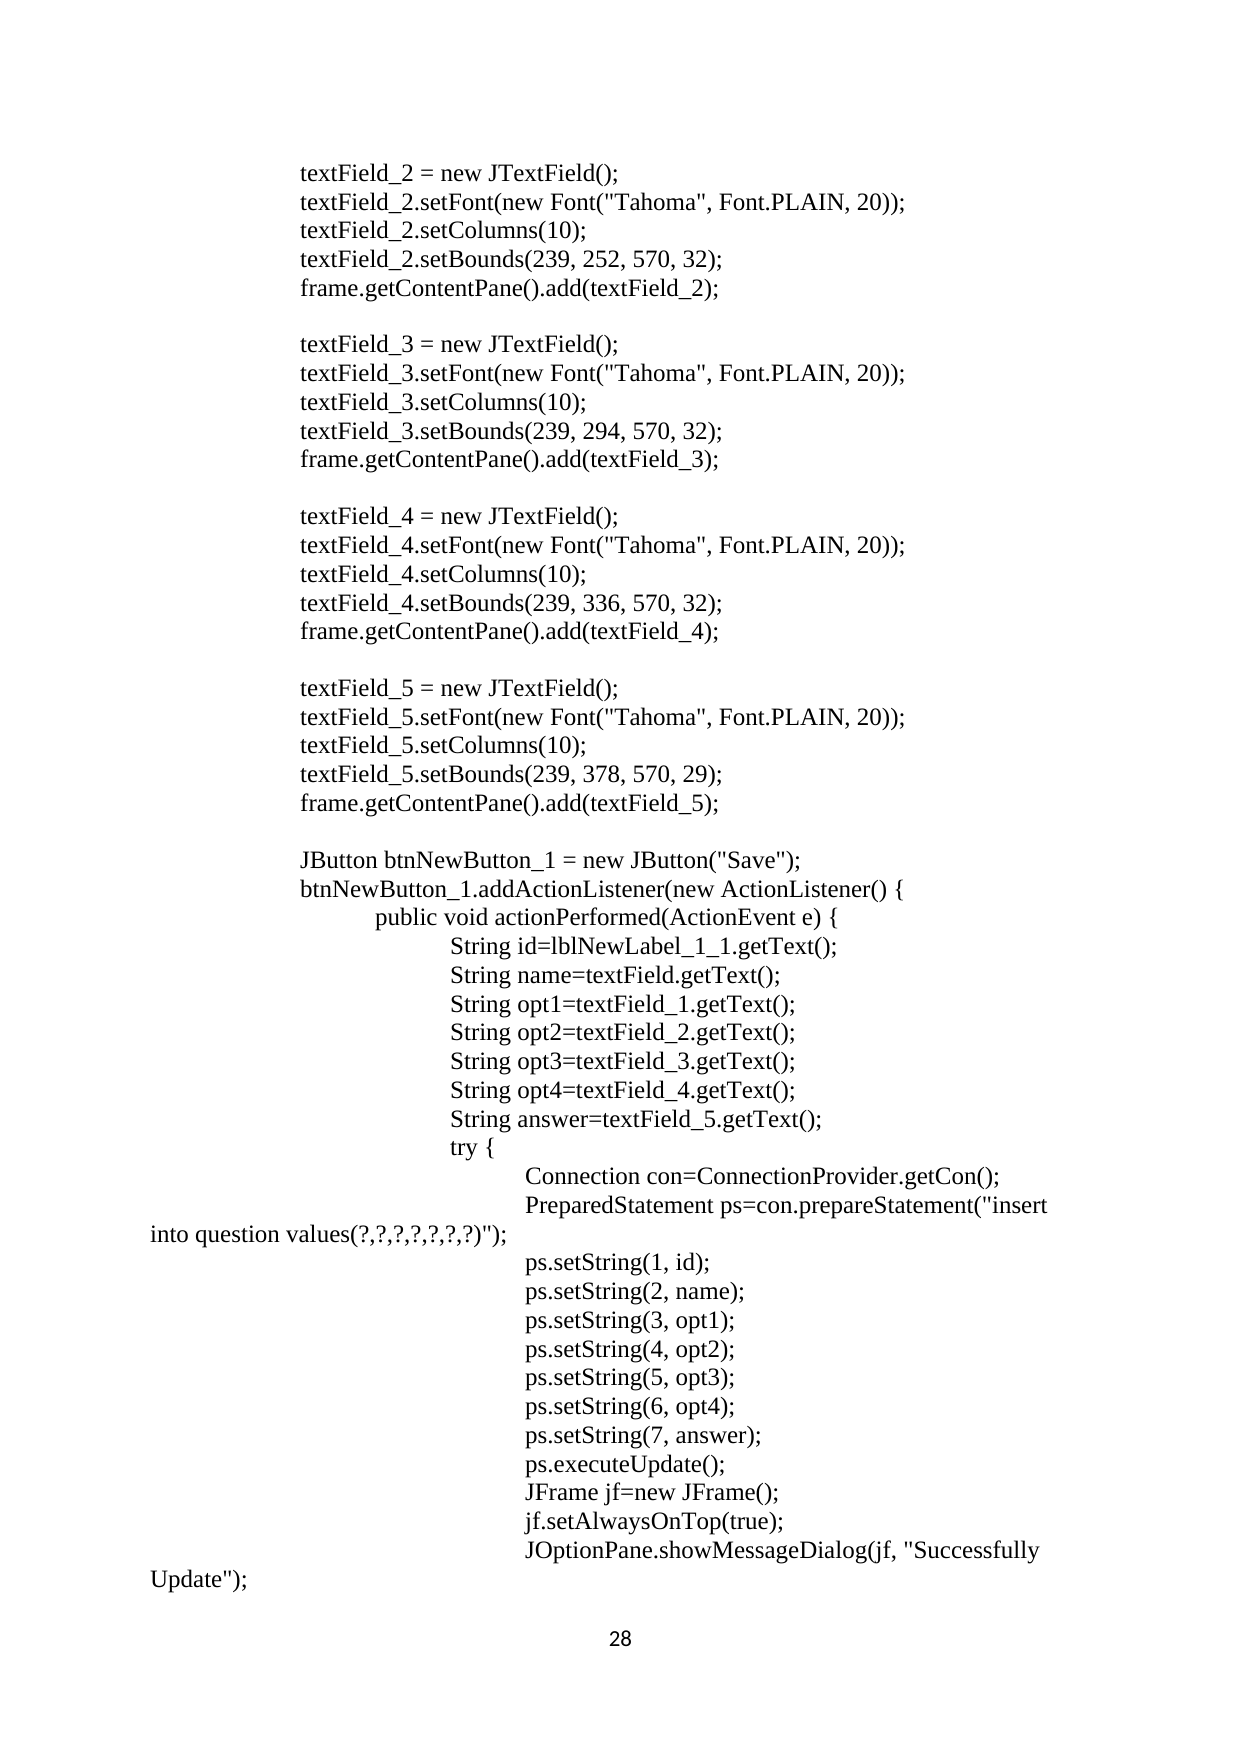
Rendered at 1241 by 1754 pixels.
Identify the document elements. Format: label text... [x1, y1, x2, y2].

text JButton btnNewButton_1 = new JButton("Save"); [150, 845, 1090, 874]
text textField_3 = new JTextField(); [150, 329, 1090, 358]
text ps.setString(1, id); [150, 1247, 1090, 1276]
text textField_4.setBounds(239, 336, 570, 32); [150, 588, 1090, 616]
text try { [150, 1132, 1090, 1161]
text ps.setString(5, opt3); [150, 1362, 1090, 1391]
text ps.setString(7, answer); [150, 1420, 1090, 1449]
text textField_5.setColumns(10); [150, 731, 1090, 759]
text frame.getContentPane().add(textField_3); [150, 444, 1090, 473]
text PreparedStatement ps=con.prepareStatement("insert into question values(?,?,?,?,?,?,?)"); [150, 1190, 1090, 1247]
text public void actionPerformed(ActionEvent e) { [150, 902, 1090, 931]
text textField_5.setBounds(239, 378, 570, 29); [150, 759, 1090, 788]
text textField_3.setBounds(239, 294, 570, 32); [150, 416, 1090, 444]
text textField_5 = new JTextField(); [150, 673, 1090, 702]
text String opt2=textField_2.getText(); [150, 1017, 1090, 1046]
text textField_2 = new JTextField(); [150, 158, 1090, 187]
text textField_4.setFont(new Font("Tahoma", Font.PLAIN, 20)); [150, 530, 1090, 559]
text String opt1=textField_1.getText(); [150, 989, 1090, 1017]
text textField_4 = new JTextField(); [150, 501, 1090, 530]
text textField_3.setFont(new Font("Tahoma", Font.PLAIN, 20)); [150, 358, 1090, 387]
text textField_2.setColumns(10); [150, 215, 1090, 244]
text String id=lblNewLabel_1_1.getText(); [150, 931, 1090, 960]
text ps.setString(2, name); [150, 1276, 1090, 1305]
text String opt4=textField_4.getText(); [150, 1075, 1090, 1104]
text textField_3.setColumns(10); [150, 387, 1090, 416]
text JOptionPane.showMessageDialog(jf, "Successfully Update"); [150, 1535, 1090, 1592]
text ps.setString(6, opt4); [150, 1391, 1090, 1420]
text ps.setString(3, opt1); [150, 1305, 1090, 1334]
text ps.executeUpdate(); [150, 1449, 1090, 1477]
text textField_2.setFont(new Font("Tahoma", Font.PLAIN, 20)); [150, 187, 1090, 215]
text String answer=textField_5.getText(); [150, 1104, 1090, 1132]
text frame.getContentPane().add(textField_2); [150, 273, 1090, 302]
text String name=textField.getText(); [150, 960, 1090, 989]
text JFrame jf=new JFrame(); [150, 1477, 1090, 1506]
text btnNewButton_1.addActionListener(new ActionListener() { [150, 874, 1090, 902]
text Connection con=ConnectionProvider.getCon(); [150, 1161, 1090, 1190]
text jf.setAlwaysOnTop(true); [150, 1506, 1090, 1535]
text textField_4.setColumns(10); [150, 559, 1090, 588]
text frame.getContentPane().add(textField_4); [150, 616, 1090, 645]
text textField_5.setFont(new Font("Tahoma", Font.PLAIN, 20)); [150, 702, 1090, 731]
text String opt3=textField_3.getText(); [150, 1046, 1090, 1075]
text textField_2.setBounds(239, 252, 570, 32); [150, 244, 1090, 273]
text ps.setString(4, opt2); [150, 1334, 1090, 1362]
text frame.getContentPane().add(textField_5); [150, 788, 1090, 817]
